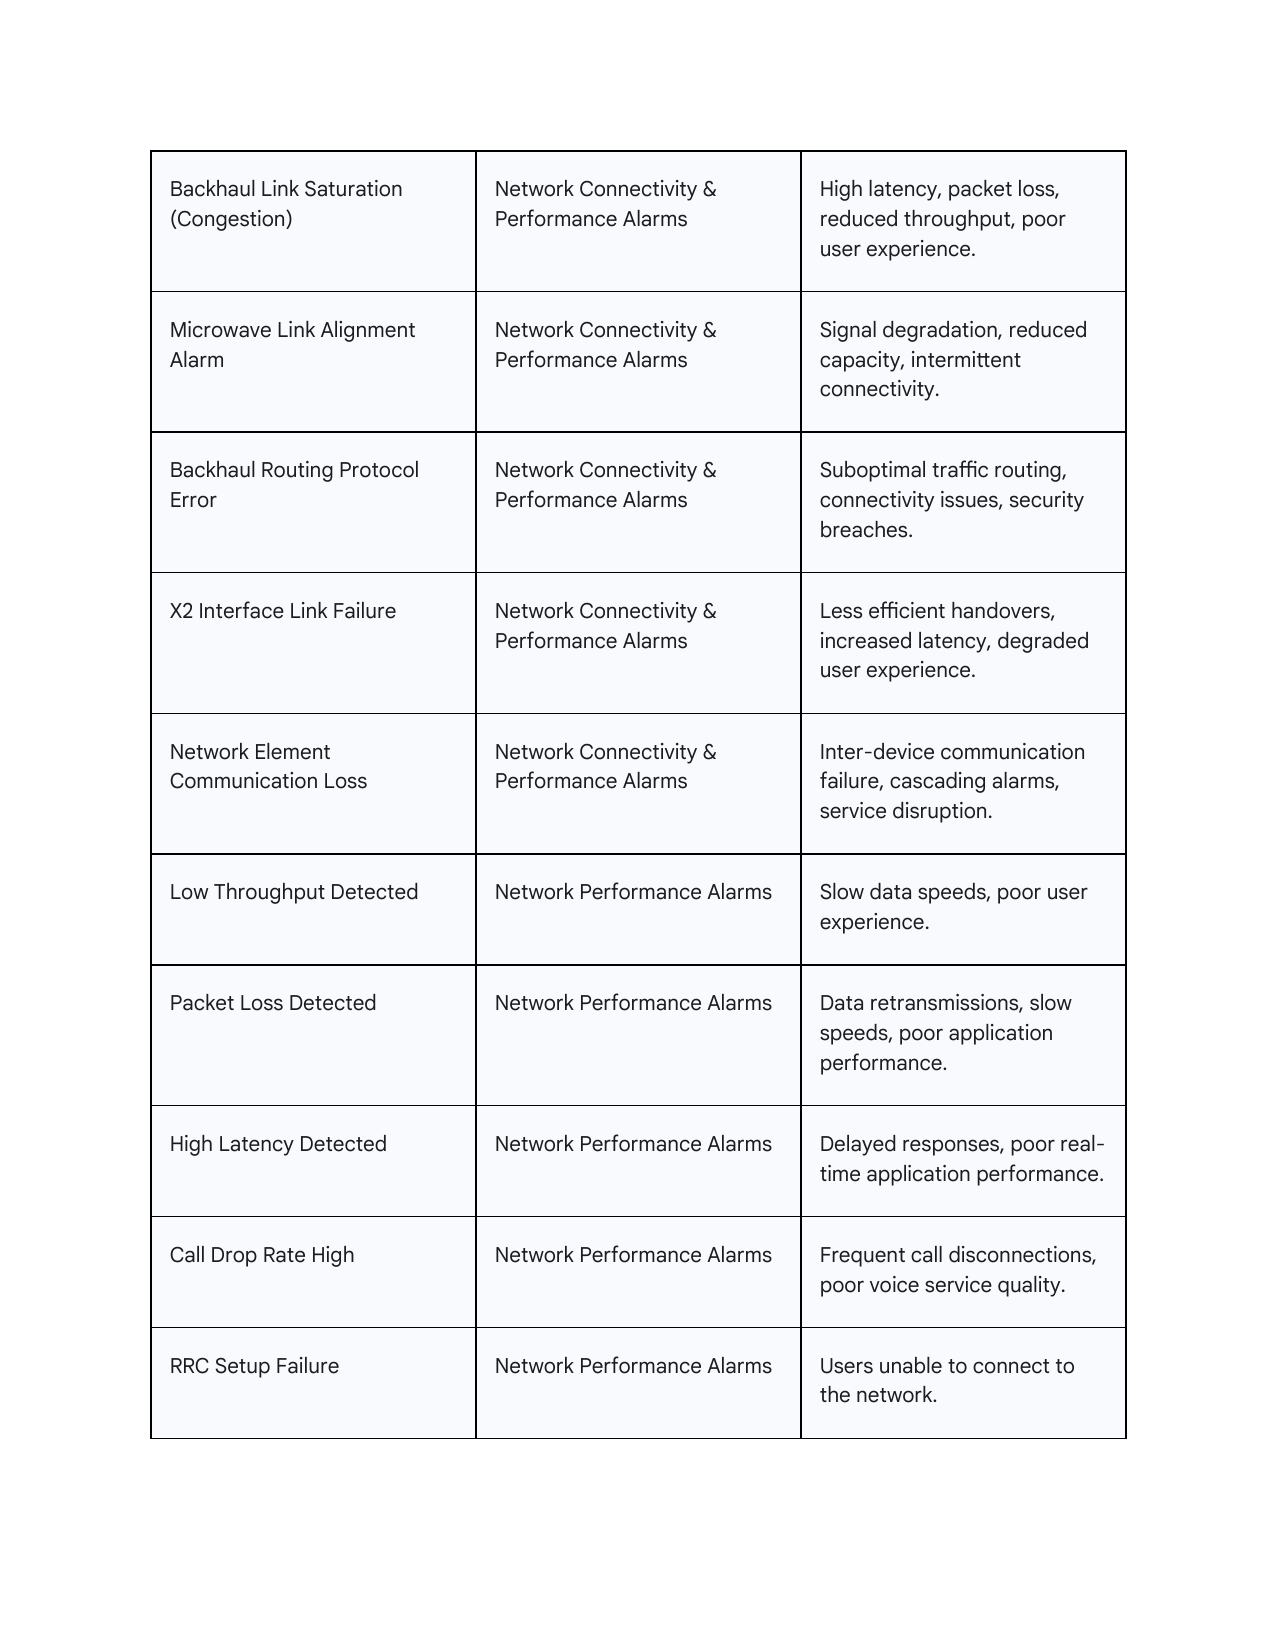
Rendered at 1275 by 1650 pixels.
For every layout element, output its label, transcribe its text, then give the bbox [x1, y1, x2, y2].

table_cell High latency, packet loss, reduced throughput, poor user experience. [802, 152, 1125, 291]
table_cell Signal degradation, reduced capacity, intermittent connectivity. [802, 292, 1125, 431]
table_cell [477, 1328, 800, 1437]
table_cell Network Connectivity & Performance Alarms [477, 714, 800, 853]
table_cell Network Element Communication Loss [152, 714, 475, 853]
table_cell Call Drop Rate High [152, 1217, 475, 1327]
table_cell Network Performance Alarms [477, 1106, 800, 1216]
table_cell Backhaul Link Saturation (Congestion) [152, 152, 475, 291]
table_cell Network Performance Alarms [477, 855, 800, 964]
table_cell Backhaul Routing Protocol Error [152, 433, 475, 572]
table_cell Network Performance Alarms [477, 966, 800, 1105]
table_cell Suboptimal traffic routing, connectivity issues, security breaches. [802, 433, 1125, 572]
table_cell Slow data speeds, poor user experience. [802, 855, 1125, 964]
table_cell Frequent call disconnections, poor voice service quality. [802, 1217, 1125, 1327]
table_cell Inter-device communication failure, cascading alarms, service disruption. [802, 714, 1125, 853]
table_cell Users unable to connect to the network. [802, 1328, 1125, 1437]
table_cell Network Connectivity & Performance Alarms [477, 573, 800, 712]
table_cell Network Connectivity & Performance Alarms [477, 433, 800, 572]
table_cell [477, 292, 800, 431]
table_cell Packet Loss Detected [152, 966, 475, 1105]
table_cell RRC Setup Failure [152, 1328, 475, 1437]
table_cell Microwave Link Alignment Alarm [152, 292, 475, 431]
table_cell Delayed responses, poor real-time application performance. [802, 1106, 1125, 1216]
table_cell Less efficient handovers, increased latency, degraded user experience. [802, 573, 1125, 712]
table_cell Data retransmissions, slow speeds, poor application performance. [802, 966, 1125, 1105]
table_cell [477, 152, 800, 291]
table_cell X2 Interface Link Failure [152, 573, 475, 712]
table_cell Network Performance Alarms [477, 1217, 800, 1327]
table_cell High Latency Detected [152, 1106, 475, 1216]
table_cell Low Throughput Detected [152, 855, 475, 964]
